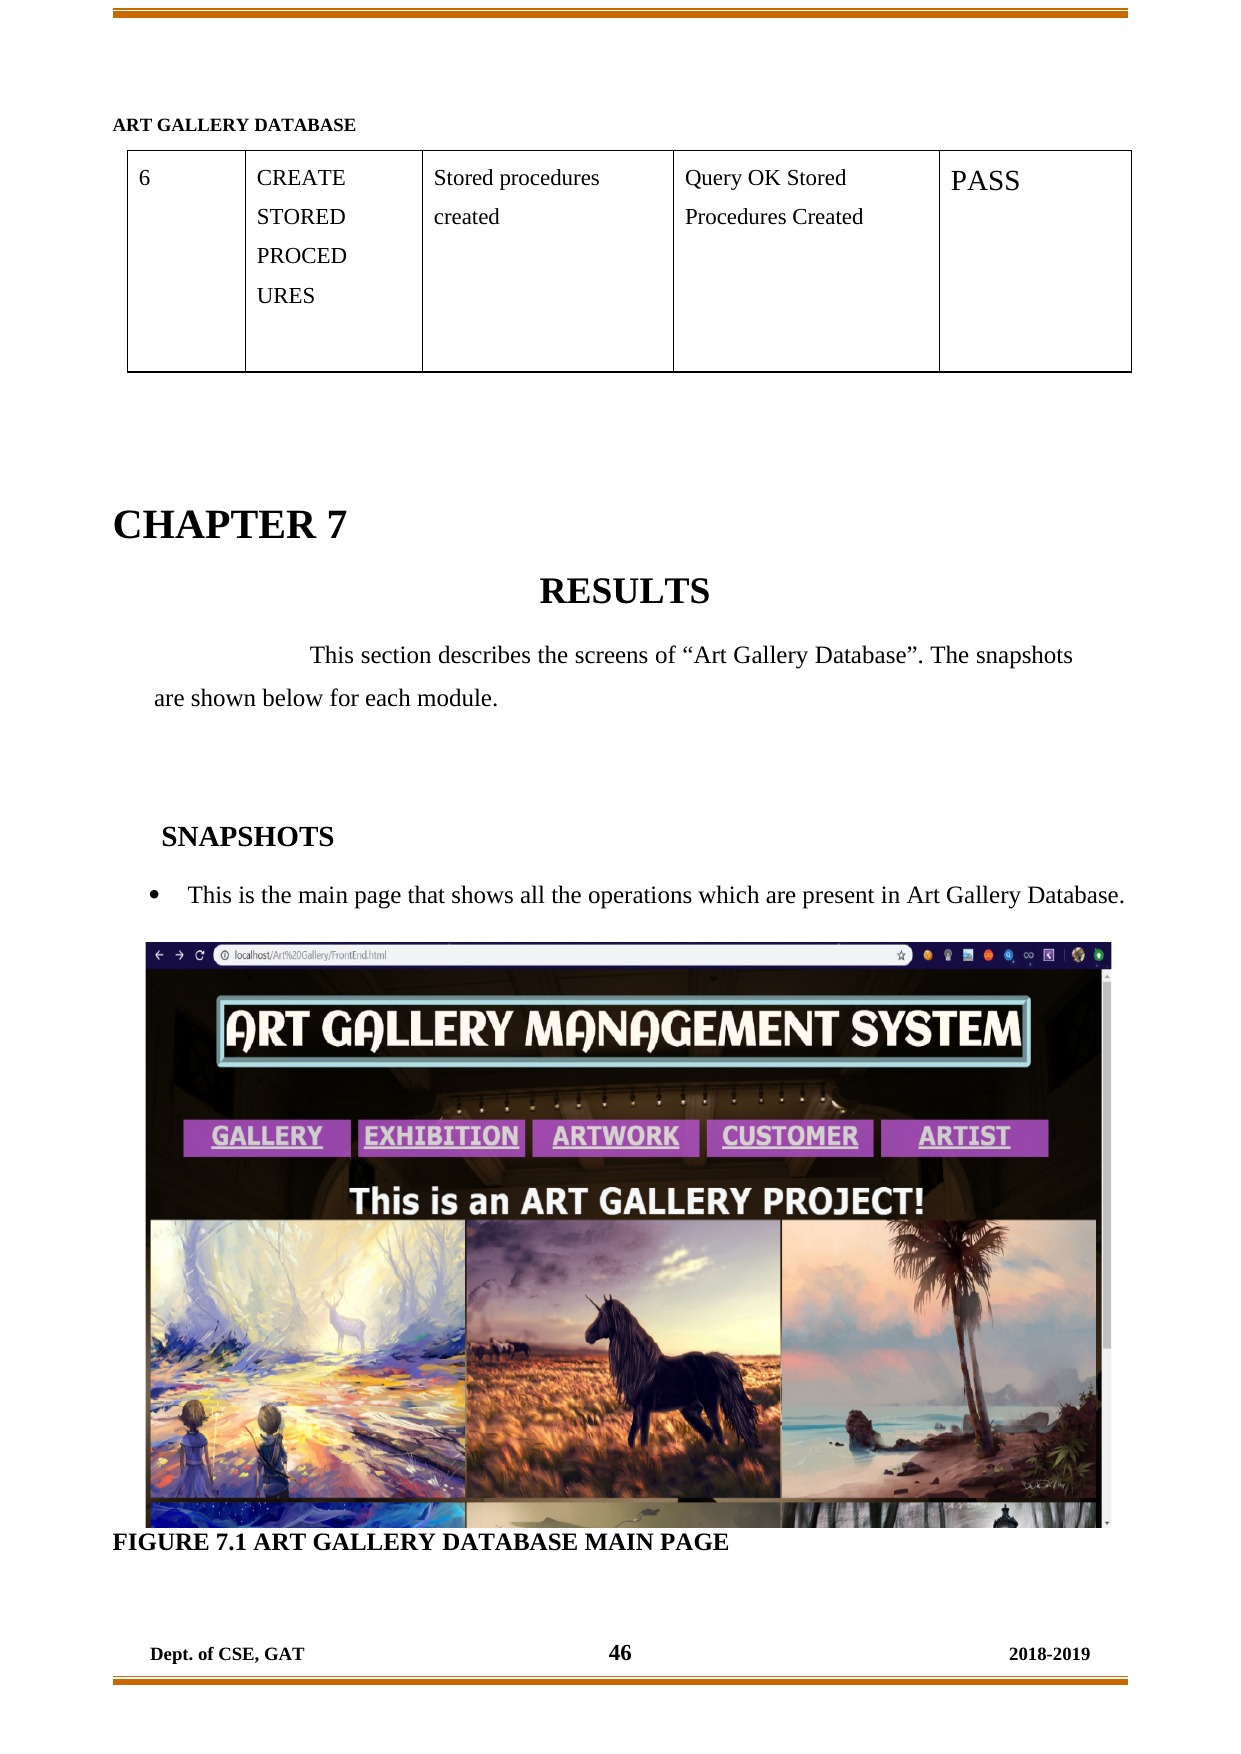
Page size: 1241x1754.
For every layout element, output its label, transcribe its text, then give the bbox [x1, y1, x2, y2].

table_cell 6 [128, 151, 245, 371]
text RESULTS [112, 568, 1128, 611]
table_cell Query OK Stored Procedures Created [674, 151, 939, 371]
table_cell PASS [940, 151, 1131, 371]
text SNAPSHOTS [154, 819, 1074, 853]
picture [145, 942, 1112, 1528]
table_cell CREATE STORED PROCEDURES [246, 151, 422, 371]
text CHAPTER 7 [112, 500, 1128, 548]
text This section describes the screens of “Art Gallery Database”. The snapshots are shown below for each module. [154, 640, 1074, 712]
table_cell Stored procedures created [423, 151, 673, 371]
list This is the main page that shows all the operations which are present in Art Gallery Database. [150, 880, 1128, 909]
